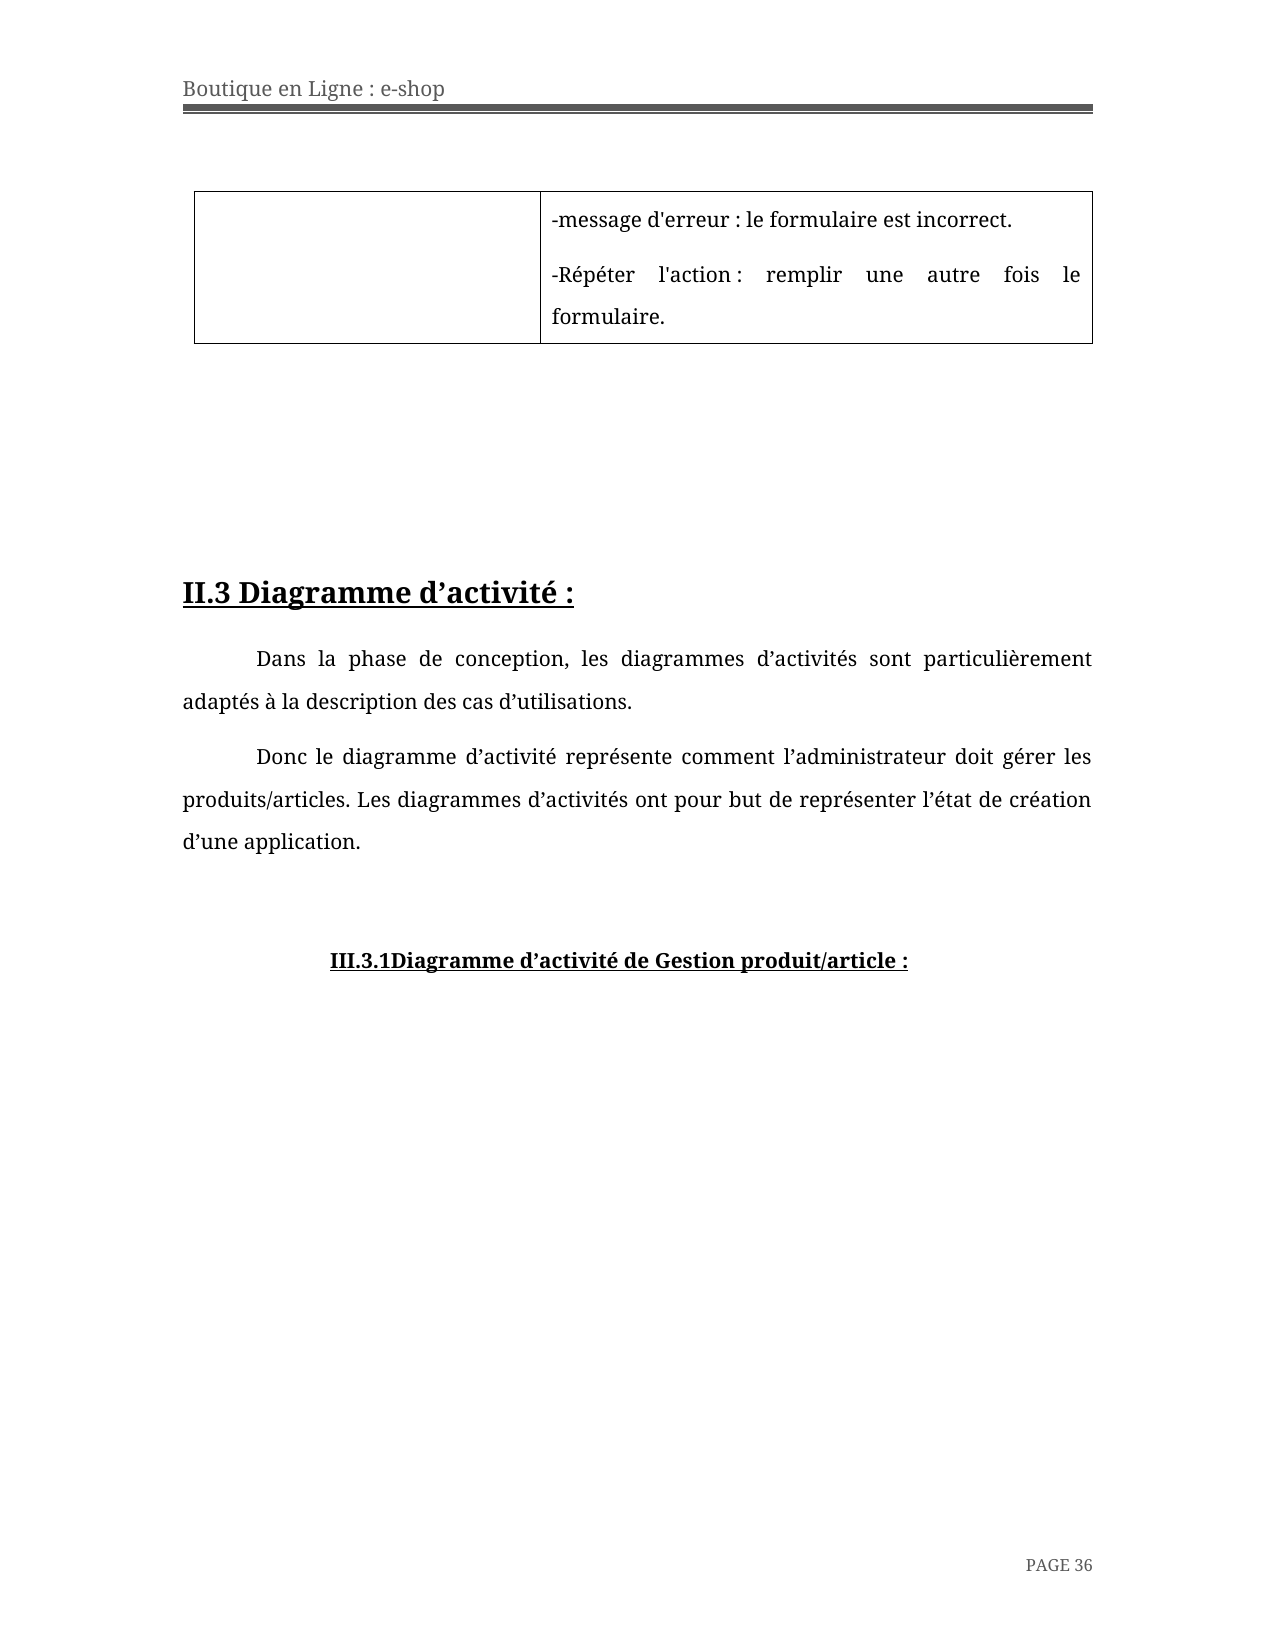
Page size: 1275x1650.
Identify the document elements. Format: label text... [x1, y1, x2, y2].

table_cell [541, 192, 1092, 343]
text Donc le diagramme d’activité représente comment l’administrateur doit gérer les produits/articles. Les diagrammes d’activités ont pour but de représenter l’état de création d’une application. [182, 742, 1093, 856]
text III.3.1Diagramme d’activité de Gestion produit/article : [256, 946, 1093, 974]
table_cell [195, 192, 540, 343]
text Dans la phase de conception, les diagrammes d’activités sont particulièrement adaptés à la description des cas d’utilisations. [182, 644, 1093, 715]
text II.3 Diagramme d’activité : [182, 572, 1093, 612]
